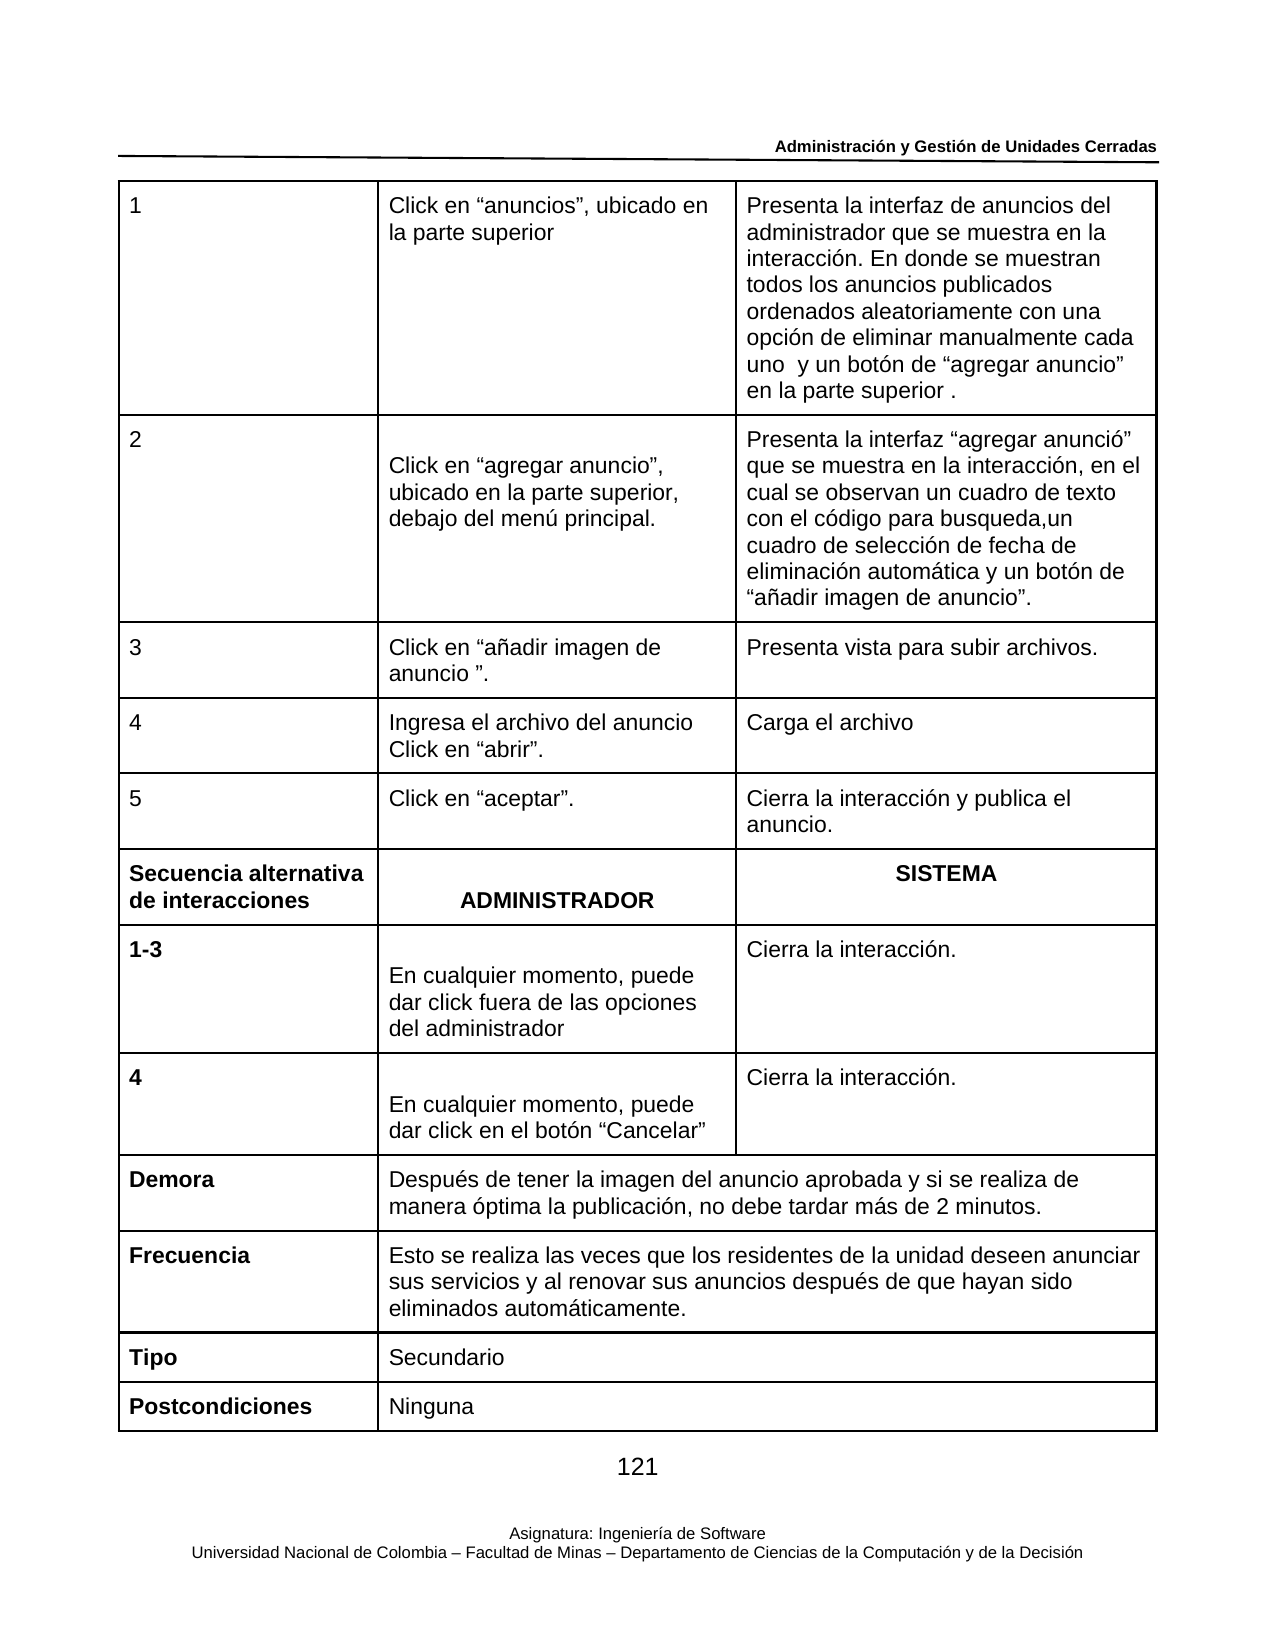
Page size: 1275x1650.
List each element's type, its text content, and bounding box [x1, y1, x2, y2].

table_cell Presenta la interfaz de anuncios del administrador que se muestra en la interacción. En donde se muestran todos los anuncios publicados ordenados aleatoriamente con una opción de eliminar manualmente cada uno y un botón de “agregar anuncio” en la parte superior . [737, 182, 1155, 414]
table_cell SISTEMA [737, 850, 1155, 923]
table_cell En cualquier momento, puede dar click fuera de las opciones del administrador [379, 926, 735, 1052]
table_cell 4 [120, 699, 377, 772]
table_cell Ninguna [379, 1383, 1155, 1430]
table_cell Carga el archivo [737, 699, 1155, 772]
table_cell 1 [120, 182, 377, 414]
table_cell 5 [120, 774, 377, 848]
table_cell Ingresa el archivo del anuncio Click en “abrir”. [379, 699, 735, 772]
table_cell Tipo [120, 1334, 377, 1381]
table_cell Cierra la interacción. [737, 1054, 1155, 1154]
table_cell Cierra la interacción y publica el anuncio. [737, 774, 1155, 848]
table_cell 3 [120, 623, 377, 697]
table_cell Presenta la interfaz “agregar anunció” que se muestra en la interacción, en el cual se observan un cuadro de texto con el código para busqueda,un cuadro de selección de fecha de eliminación automática y un botón de “añadir imagen de anuncio”. [737, 416, 1155, 621]
table_cell Después de tener la imagen del anuncio aprobada y si se realiza de manera óptima la publicación, no debe tardar más de 2 minutos. [379, 1156, 1155, 1229]
table_cell Click en “anuncios”, ubicado en la parte superior [379, 182, 735, 414]
table_cell Secuencia alternativa de interacciones [120, 850, 377, 923]
table_cell Click en “añadir imagen de anuncio ”. [379, 623, 735, 697]
table_cell Cierra la interacción. [737, 926, 1155, 1052]
table_cell ADMINISTRADOR [379, 850, 735, 923]
table_cell Postcondiciones [120, 1383, 377, 1430]
table_cell Esto se realiza las veces que los residentes de la unidad deseen anunciar sus servicios y al renovar sus anuncios después de que hayan sido eliminados automáticamente. [379, 1232, 1155, 1331]
table_cell Presenta vista para subir archivos. [737, 623, 1155, 697]
table_cell En cualquier momento, puede dar click en el botón “Cancelar” [379, 1054, 735, 1154]
table_cell Click en “agregar anuncio”, ubicado en la parte superior, debajo del menú principal. [379, 416, 735, 621]
table_cell Frecuencia [120, 1232, 377, 1331]
table_cell 2 [120, 416, 377, 621]
table_cell 4 [120, 1054, 377, 1154]
table_cell Demora [120, 1156, 377, 1229]
table_cell 1-3 [120, 926, 377, 1052]
table_cell Click en “aceptar”. [379, 774, 735, 848]
table_cell Secundario [379, 1334, 1155, 1381]
